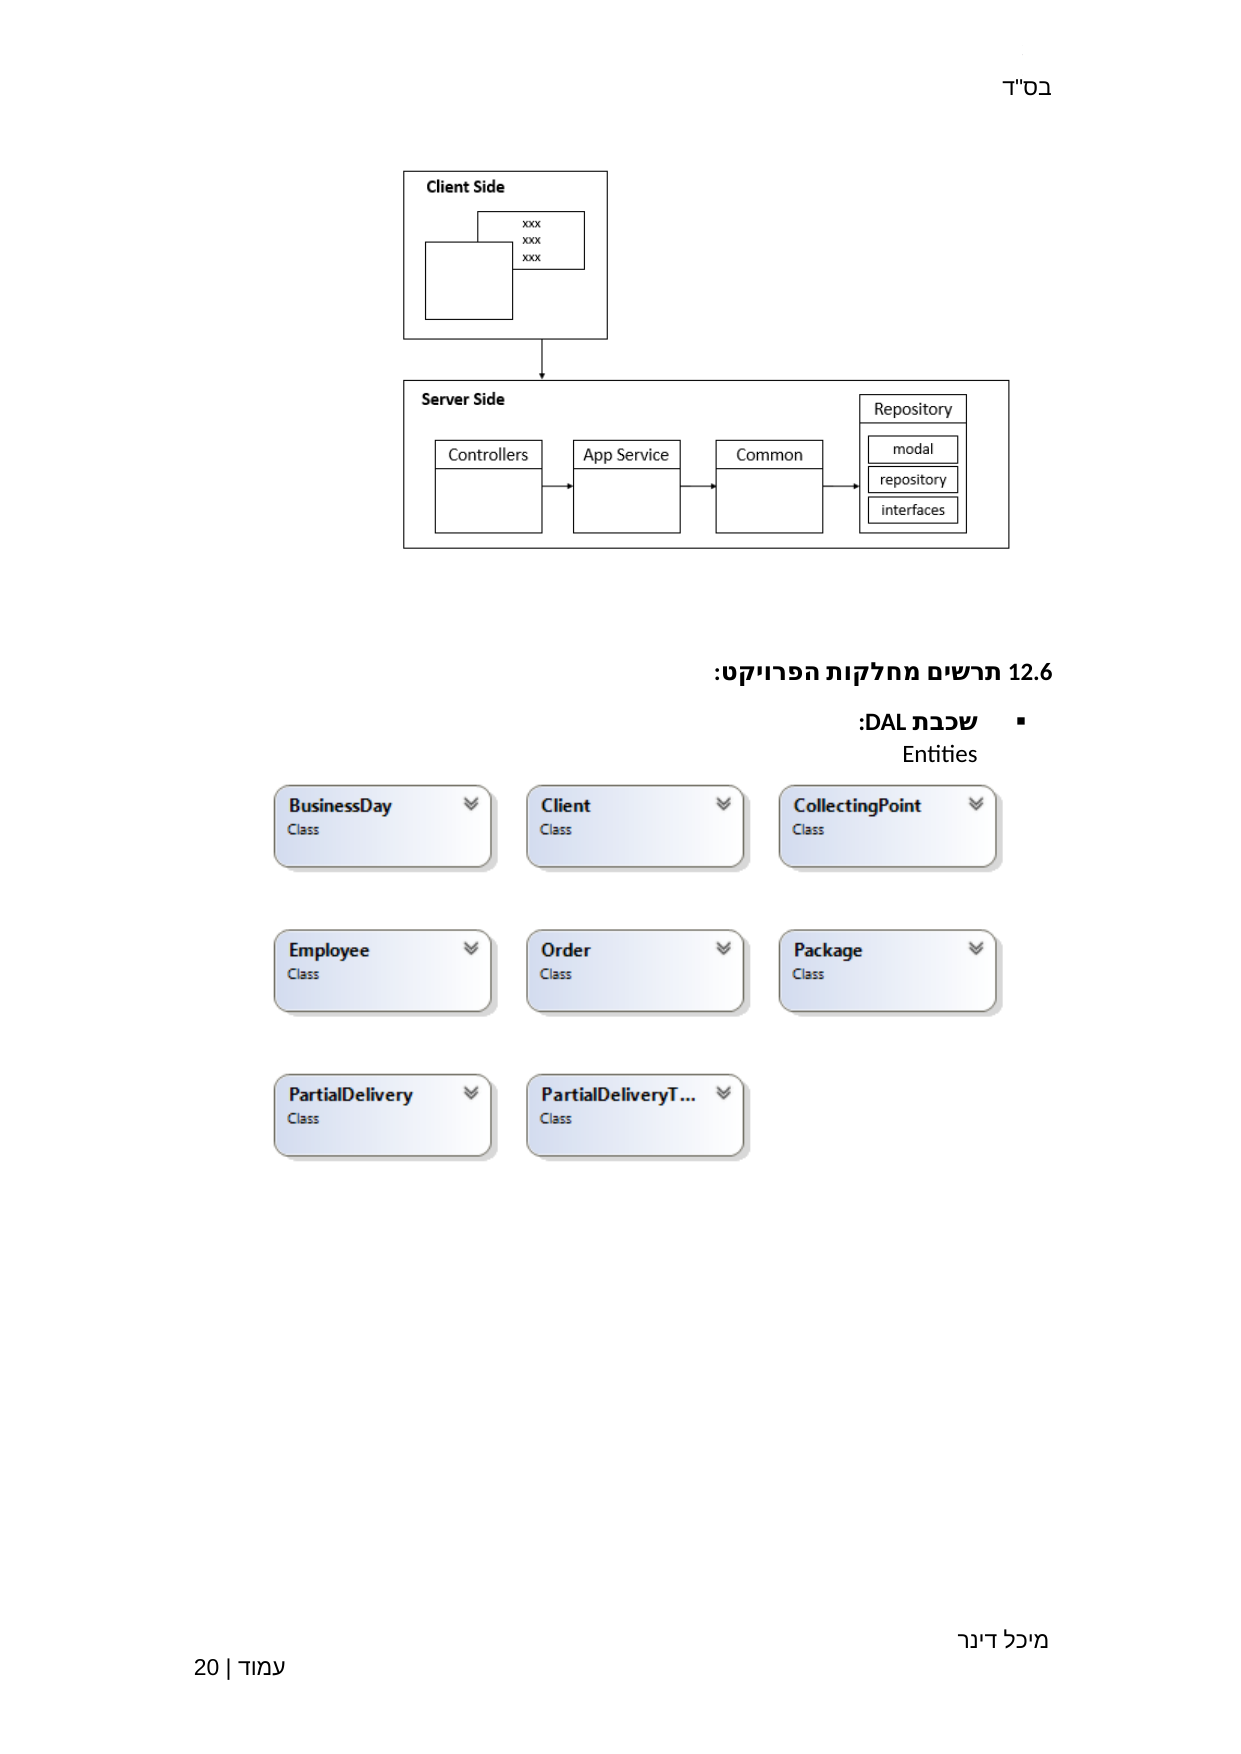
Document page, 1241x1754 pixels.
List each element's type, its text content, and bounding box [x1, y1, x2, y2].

list שכבת DAL: [187, 706, 1015, 736]
text 12.6 תרשים מחלקות הפרויקט: [187, 656, 1053, 687]
list Entities [187, 739, 978, 769]
picture [363, 150, 1053, 588]
